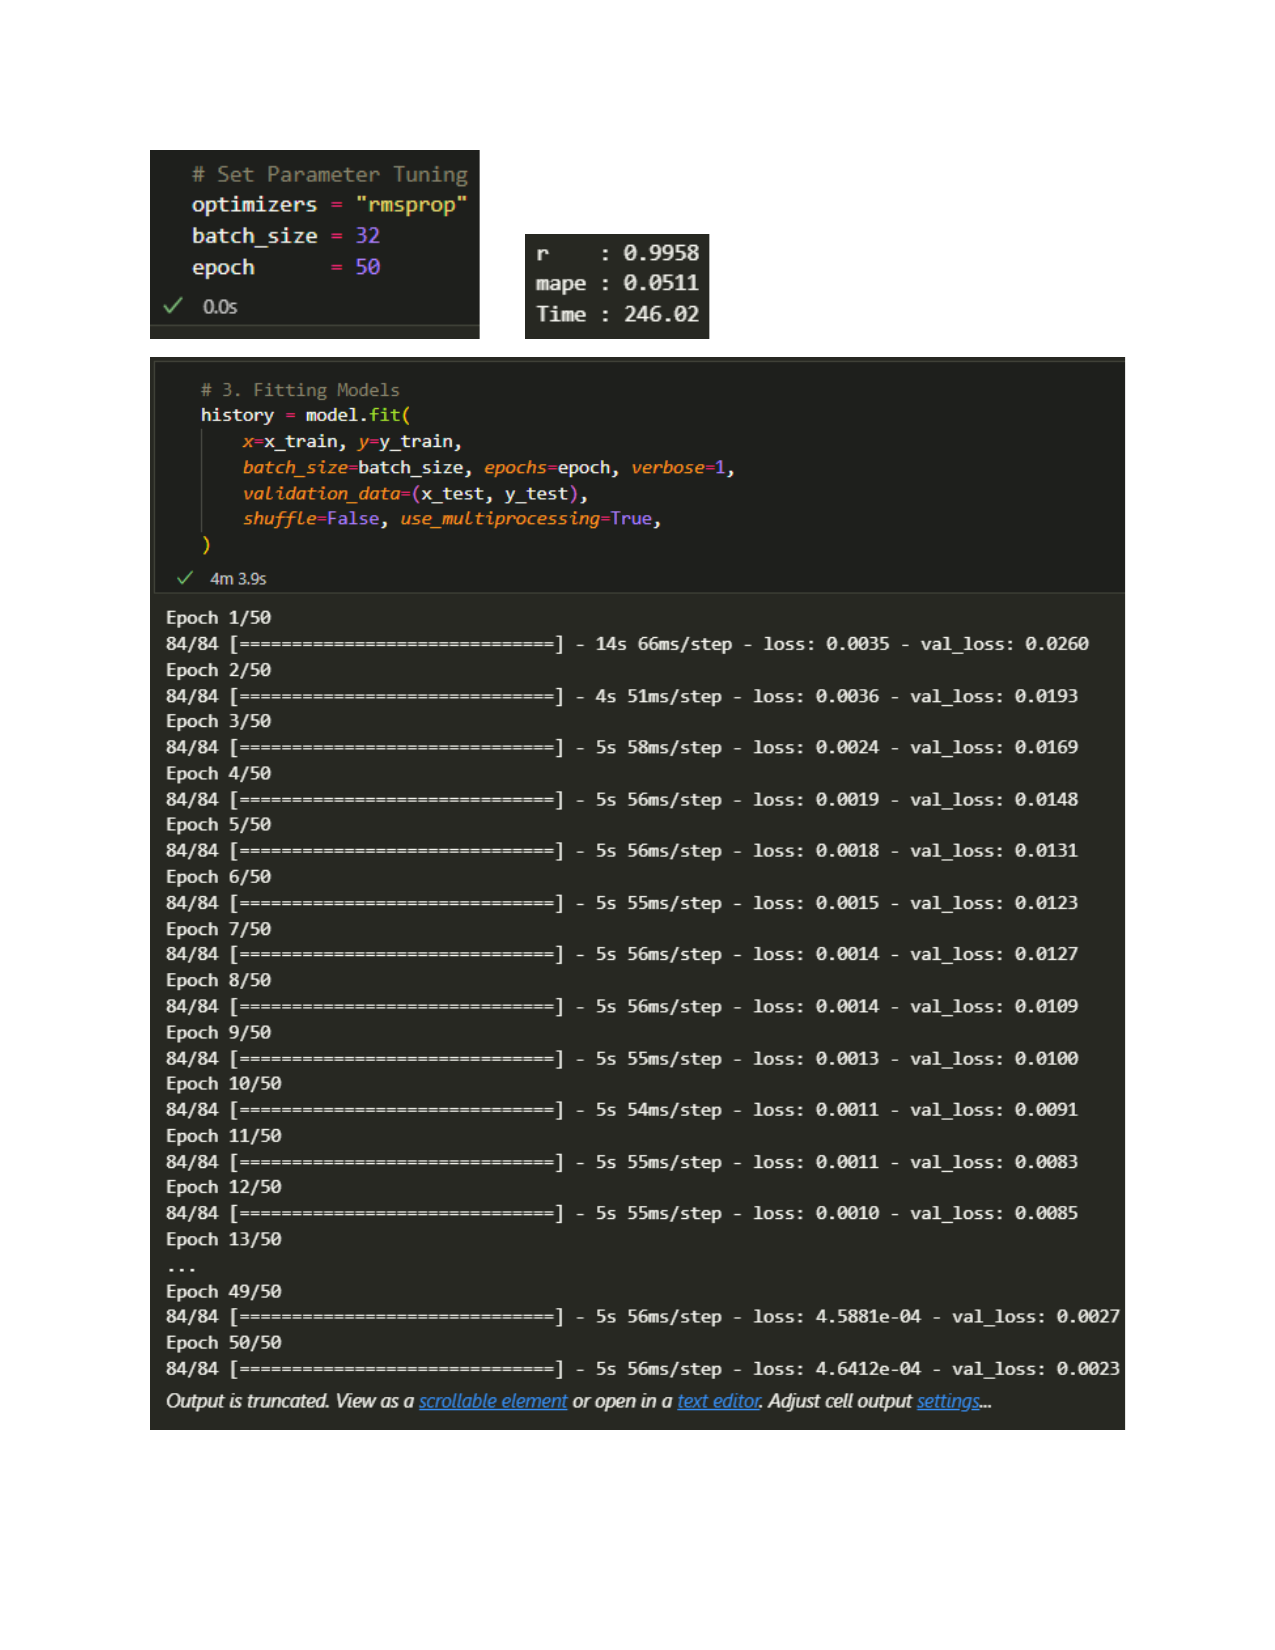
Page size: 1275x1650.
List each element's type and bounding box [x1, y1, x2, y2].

picture [525, 234, 710, 339]
picture [150, 150, 480, 339]
picture [150, 357, 1125, 1430]
